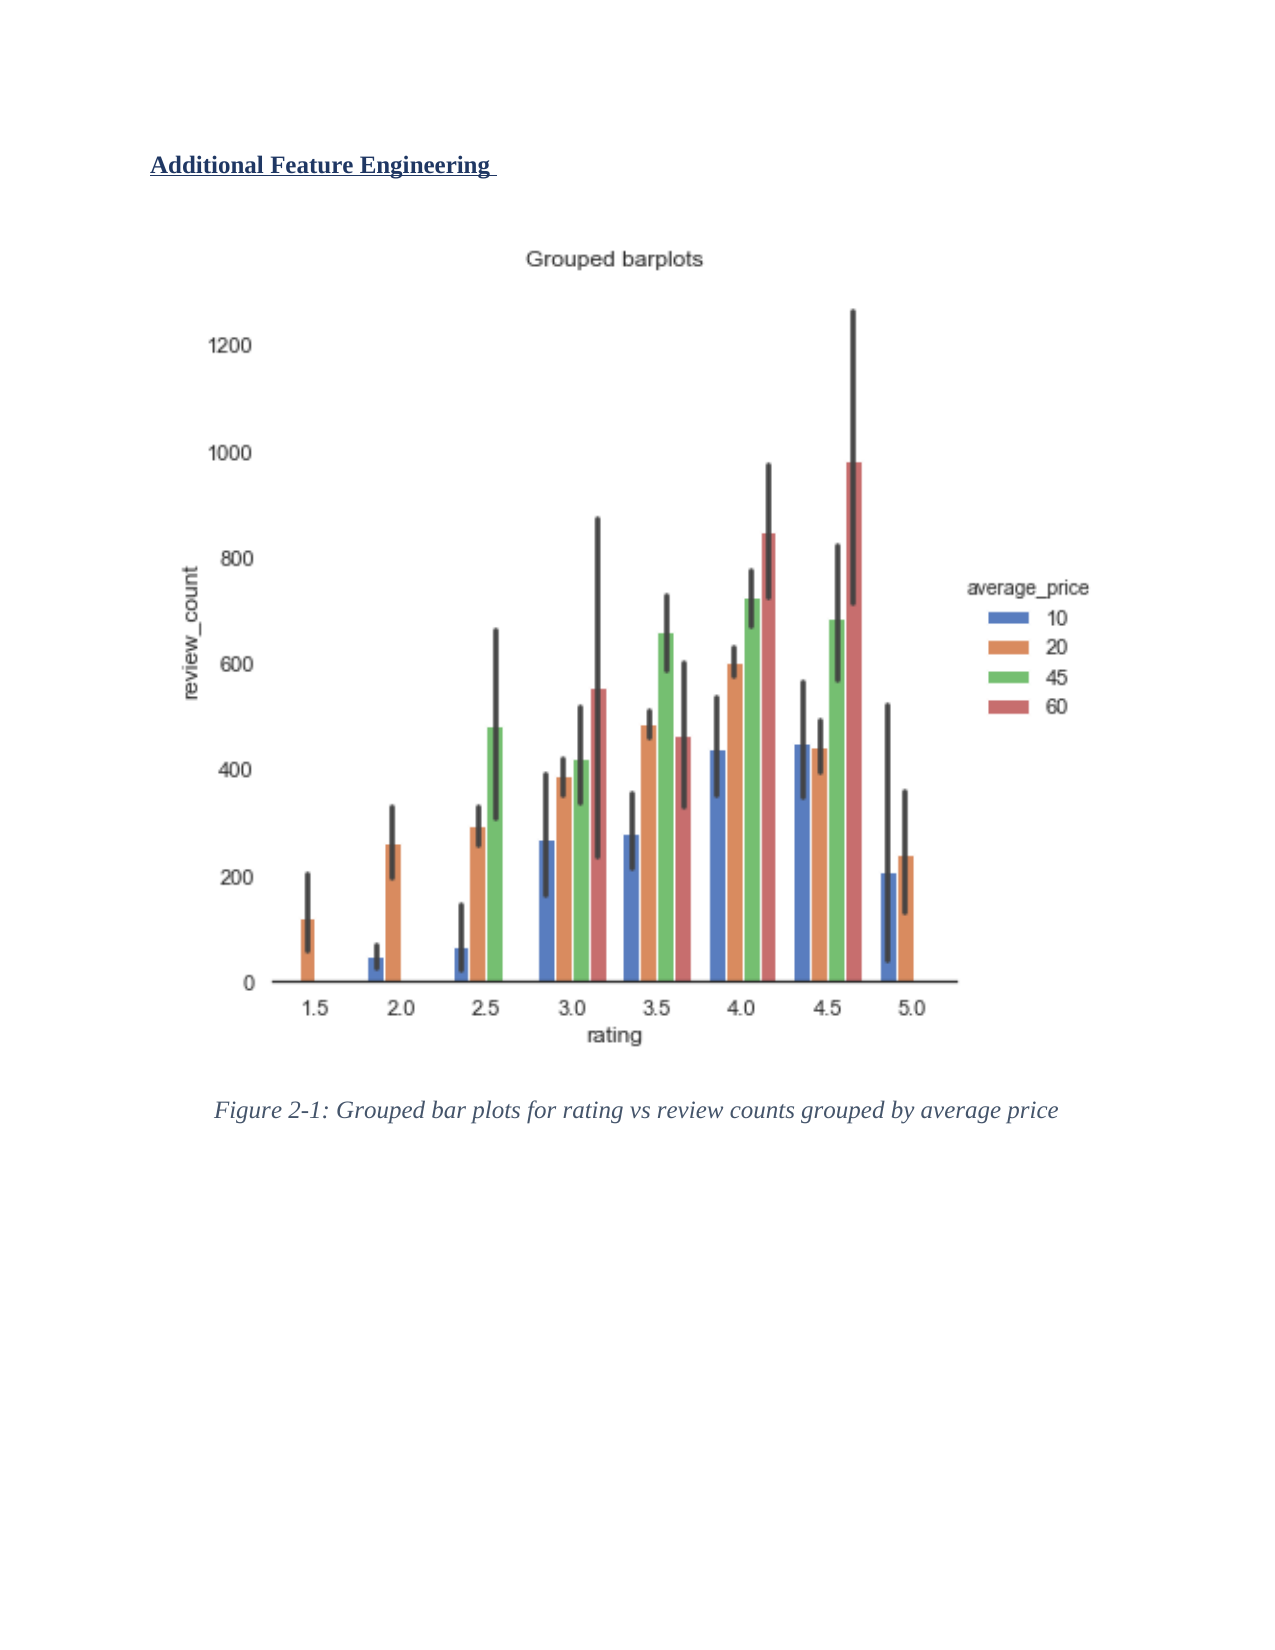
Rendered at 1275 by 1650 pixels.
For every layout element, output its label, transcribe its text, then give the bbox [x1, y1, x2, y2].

text Figure 2-1: Grouped bar plots for rating vs review counts grouped by average price [150, 1095, 1125, 1123]
subtitle Additional Feature Engineering [150, 150, 1125, 179]
picture [167, 238, 1108, 1060]
